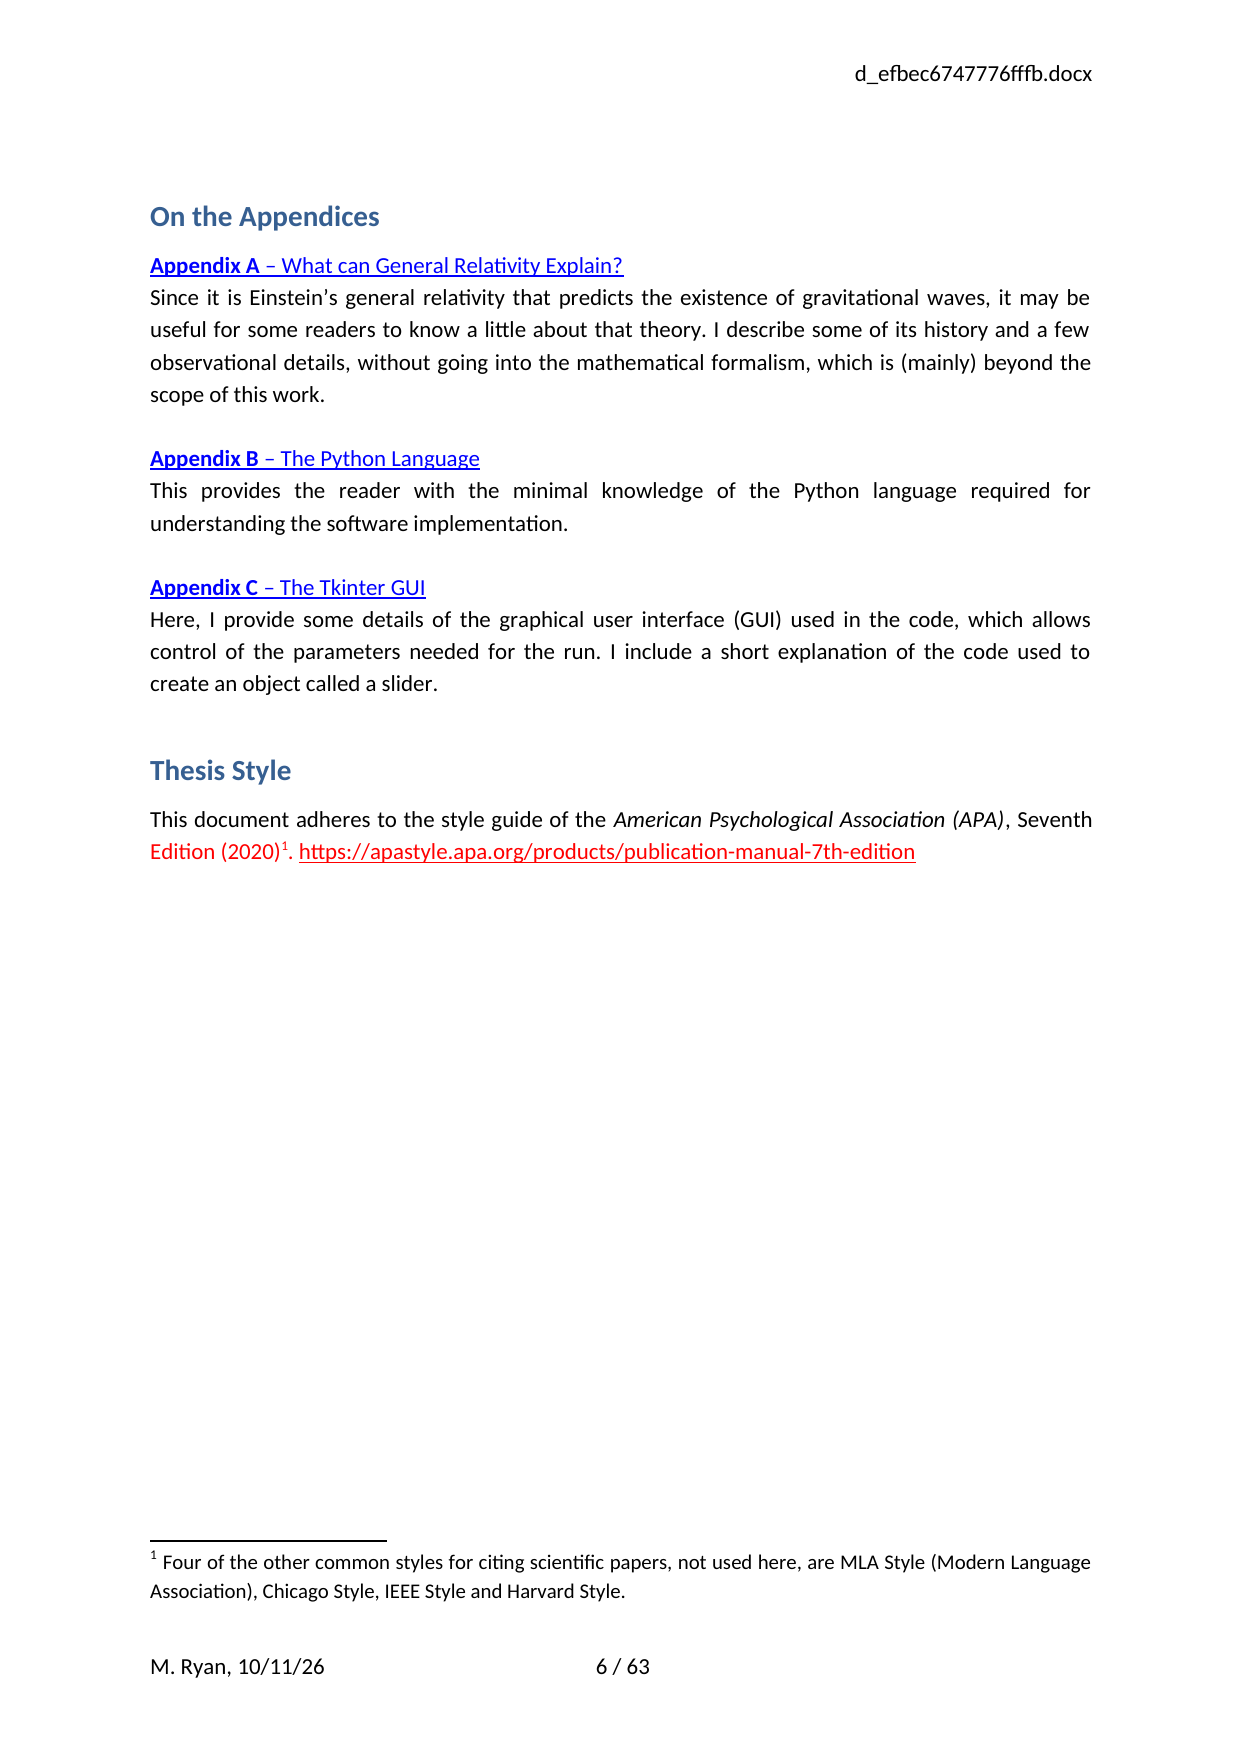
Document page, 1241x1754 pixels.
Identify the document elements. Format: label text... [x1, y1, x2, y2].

text Appendix B – The Python Language [150, 444, 1092, 472]
subtitle On the Appendices [150, 198, 1092, 233]
text This document adheres to the style guide of the American Psychological Association (APA), Seventh Edition (2020). https://apastyle.apa.org/products/publication-manual-7th-edition [150, 805, 1092, 865]
text This provides the reader with the minimal knowledge of the Python language required for understanding the software implementation. [150, 476, 1092, 537]
text Appendix C – The Tkinter GUI [150, 573, 1092, 601]
text Appendix A – What can General Relativity Explain? [150, 251, 1092, 279]
subtitle Thesis Style [150, 752, 1092, 787]
text Here, I provide some details of the graphical user interface (GUI) used in the code, which allows control of the parameters needed for the run. I include a short explanation of the code used to create an object called a slider. [150, 605, 1092, 698]
text Since it is Einstein’s general relativity that predicts the existence of gravitational waves, it may be useful for some readers to know a little about that theory. I describe some of its history and a few observational details, without going into the mathematical formalism, which is (mainly) beyond the scope of this work. [150, 283, 1092, 408]
